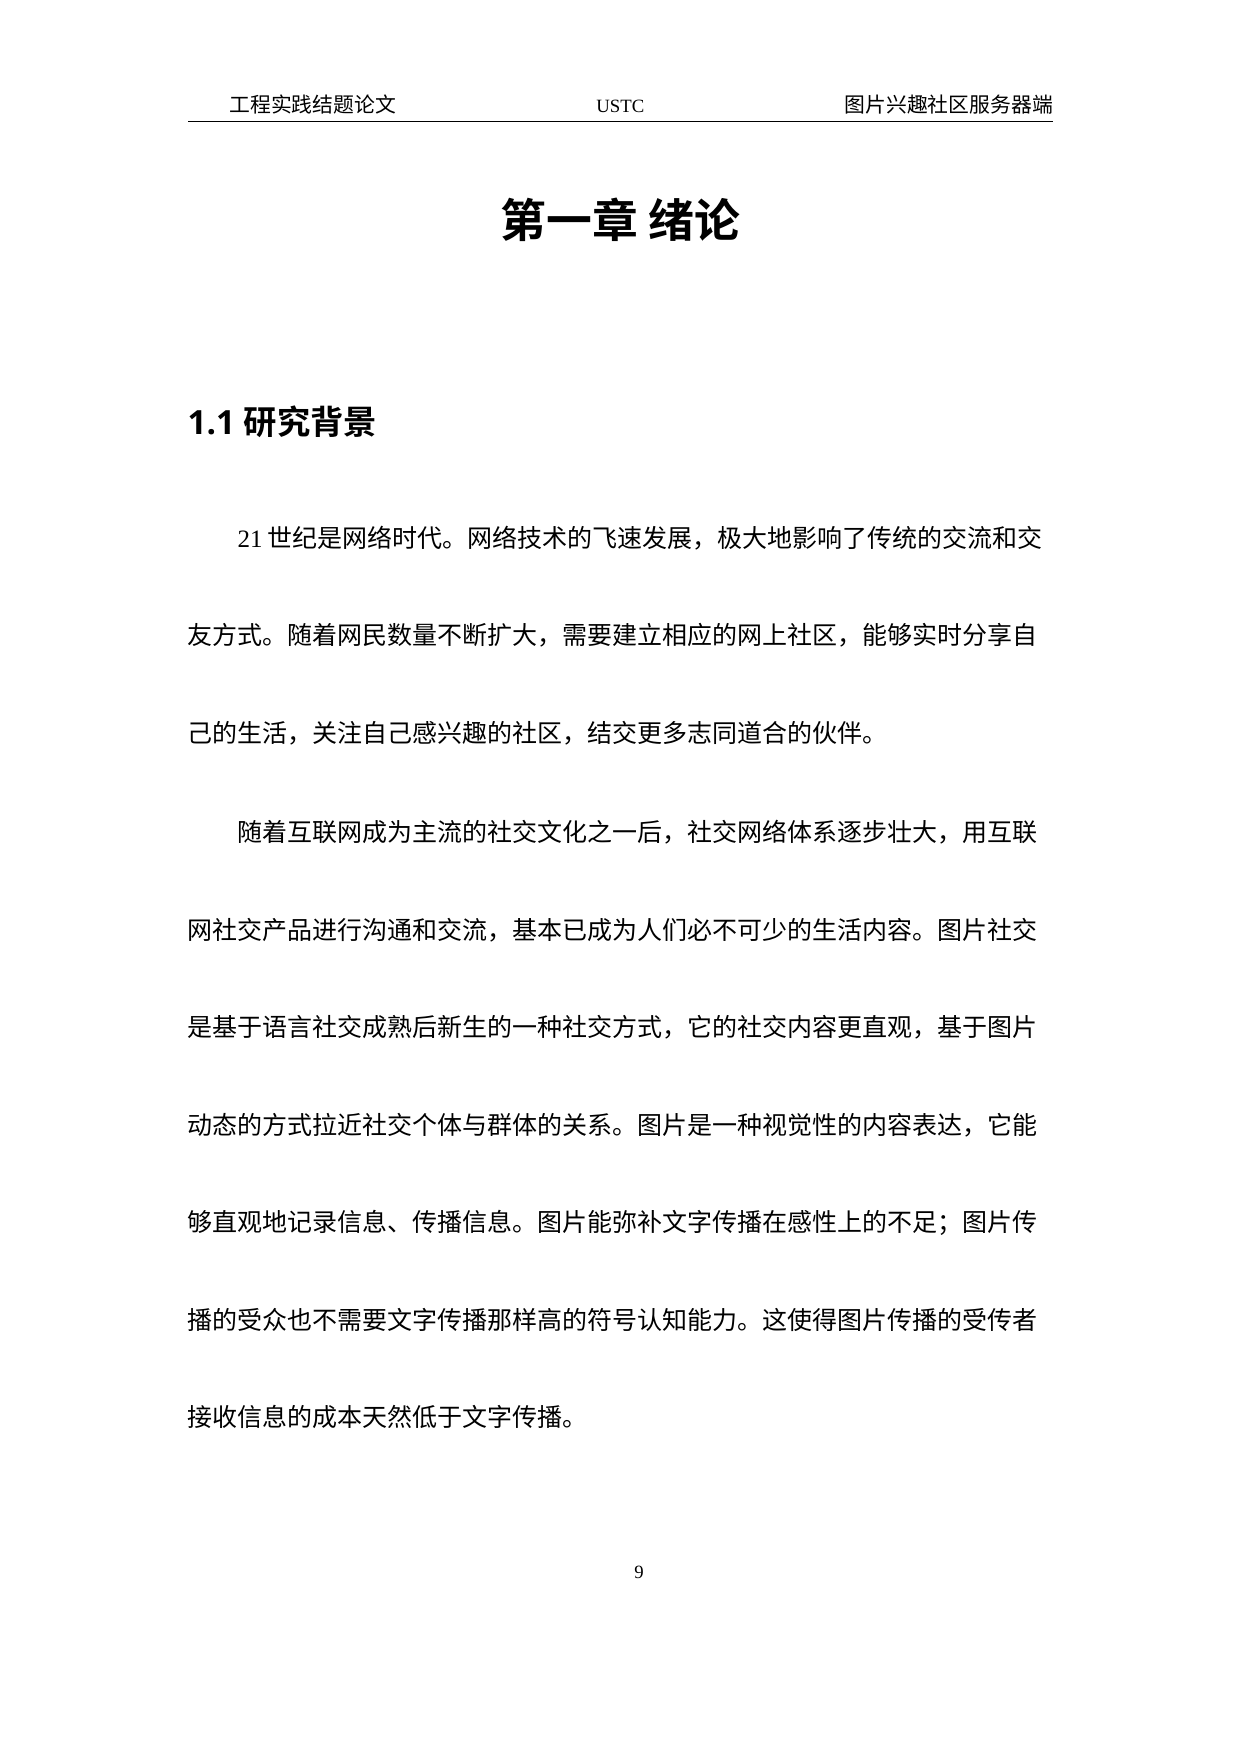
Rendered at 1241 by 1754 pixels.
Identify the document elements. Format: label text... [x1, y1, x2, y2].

text 21世纪是网络时代。网络技术的飞速发展，极大地影响了传统的交流和交友方式。随着网民数量不断扩大，需要建立相应的网上社区，能够实时分享自己的生活，关注自己感兴趣的社区，结交更多志同道合的伙伴。 [187, 504, 1053, 764]
text 随着互联网成为主流的社交文化之一后，社交网络体系逐步壮大，用互联网社交产品进行沟通和交流，基本已成为人们必不可少的生活内容。图片社交是基于语言社交成熟后新生的一种社交方式，它的社交内容更直观，基于图片动态的方式拉近社交个体与群体的关系。图片是一种视觉性的内容表达，它能够直观地记录信息、传播信息。图片能弥补文字传播在感性上的不足；图片传播的受众也不需要文字传播那样高的符号认知能力。这使得图片传播的受传者接收信息的成本天然低于文字传播。 [187, 798, 1053, 1448]
subtitle 1.1 研究背景 [187, 387, 1053, 452]
subtitle 第一章 绪论 [187, 169, 1053, 267]
